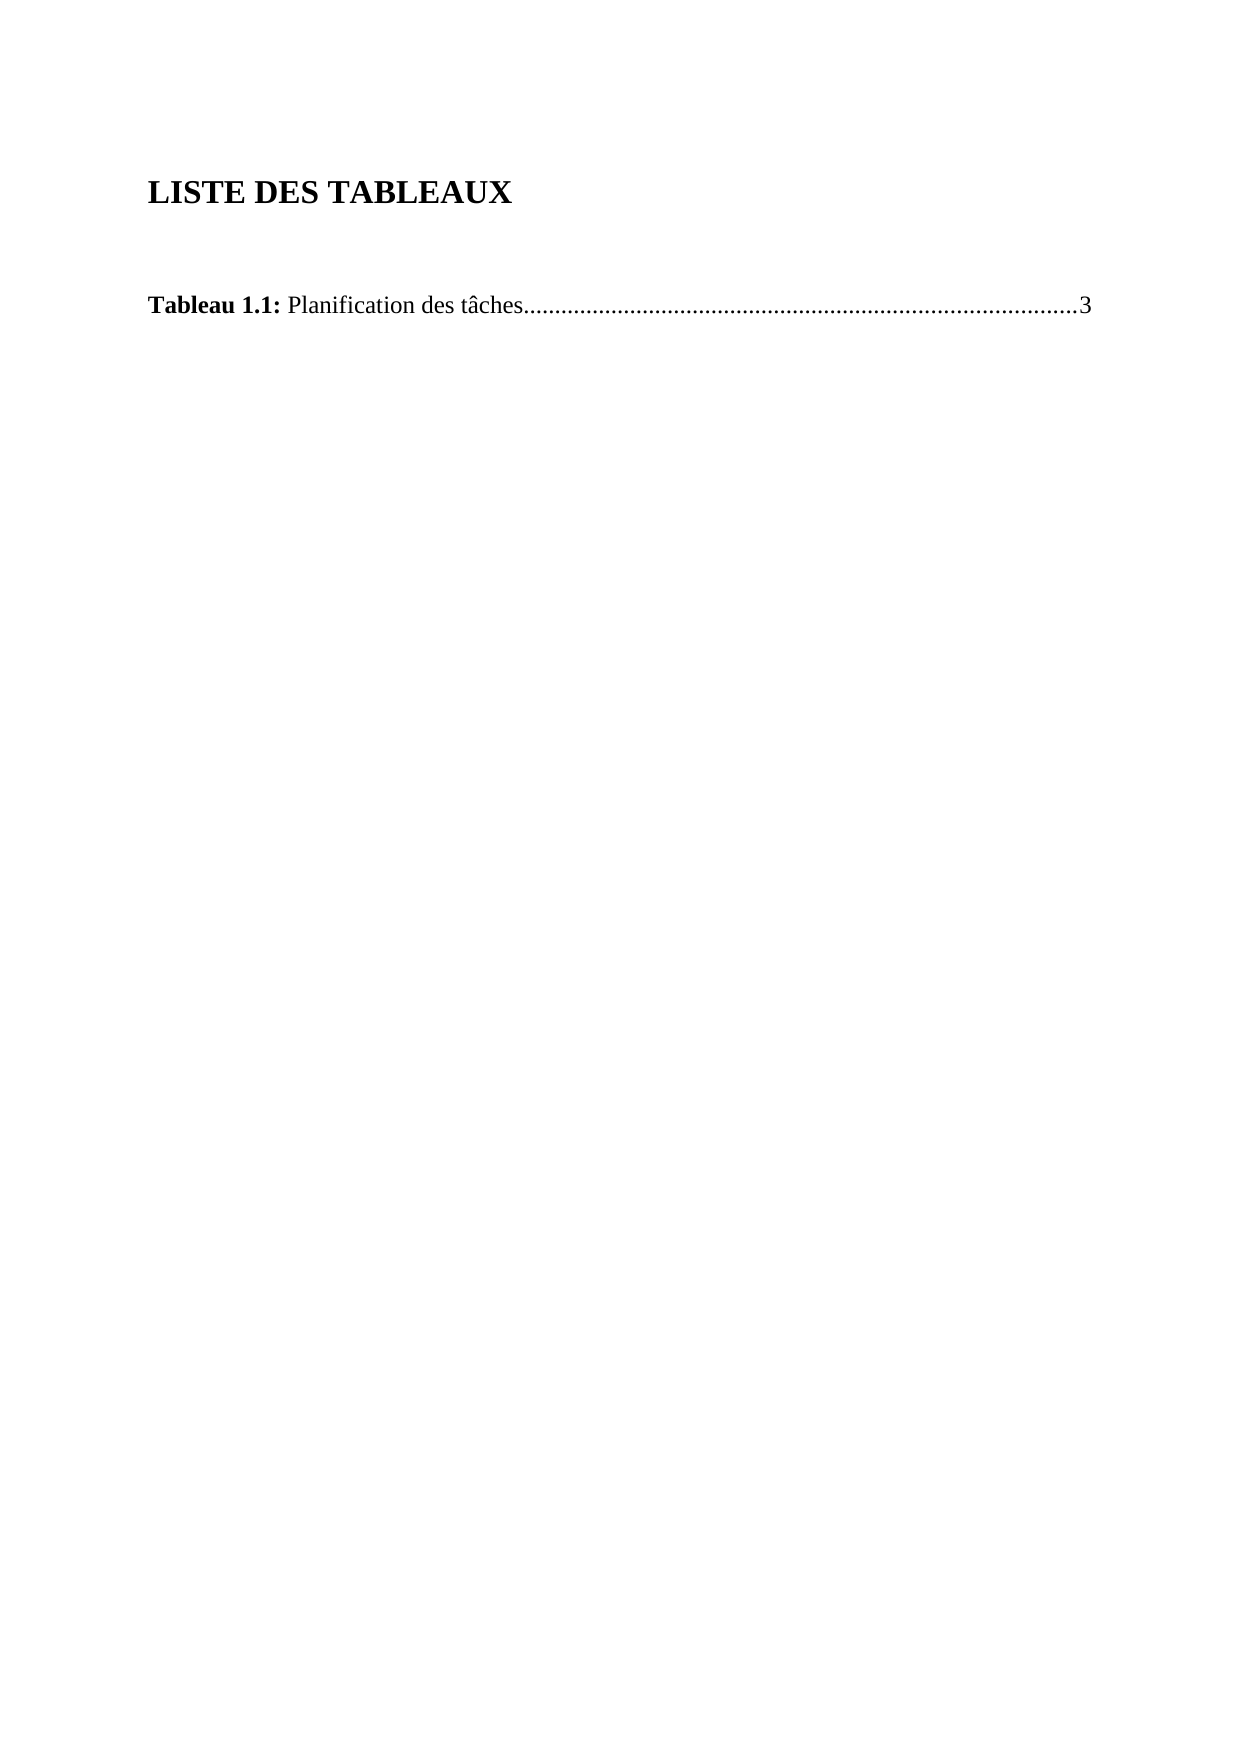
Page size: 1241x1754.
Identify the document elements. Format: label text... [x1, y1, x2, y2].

subtitle Liste des tableaux [148, 173, 1093, 211]
text Tableau 1.1: Planification des tâches 3 [148, 290, 1093, 319]
